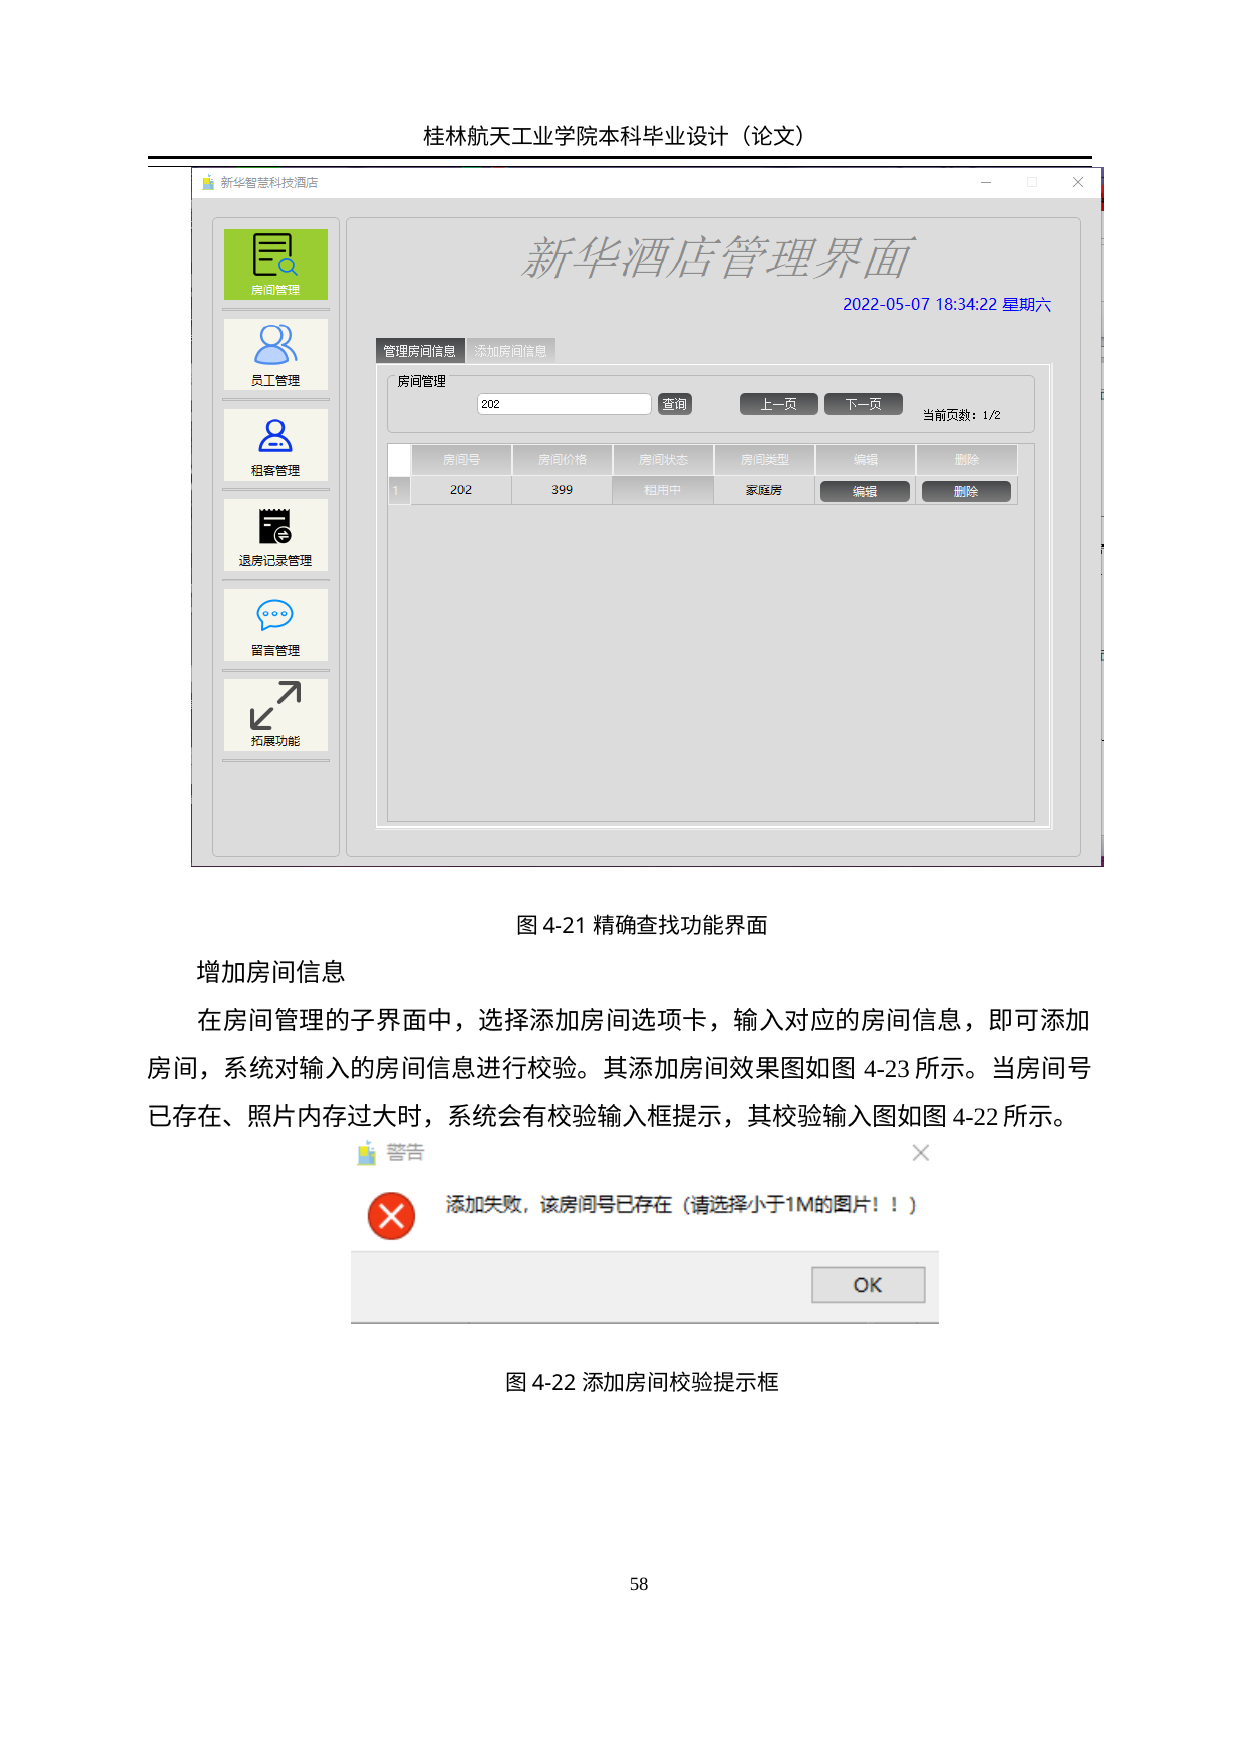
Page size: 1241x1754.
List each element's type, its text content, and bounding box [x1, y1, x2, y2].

picture [191, 167, 1104, 867]
subtitle 增加房间信息 [196, 943, 1092, 991]
text 图4-21 精确查找功能界面 [148, 895, 1092, 943]
text 在房间管理的子界面中，选择添加房间选项卡，输入对应的房间信息，即可添加房间，系统对输入的房间信息进行校验。其添加房间效果图如图4-23所示。当房间号已存在、照片内存过大时，系统会有校验输入框提示，其校验输入图如图4-22所示。 [148, 991, 1092, 1135]
picture [351, 1135, 939, 1324]
text 图4-22 添加房间校验提示框 [148, 1352, 1092, 1400]
